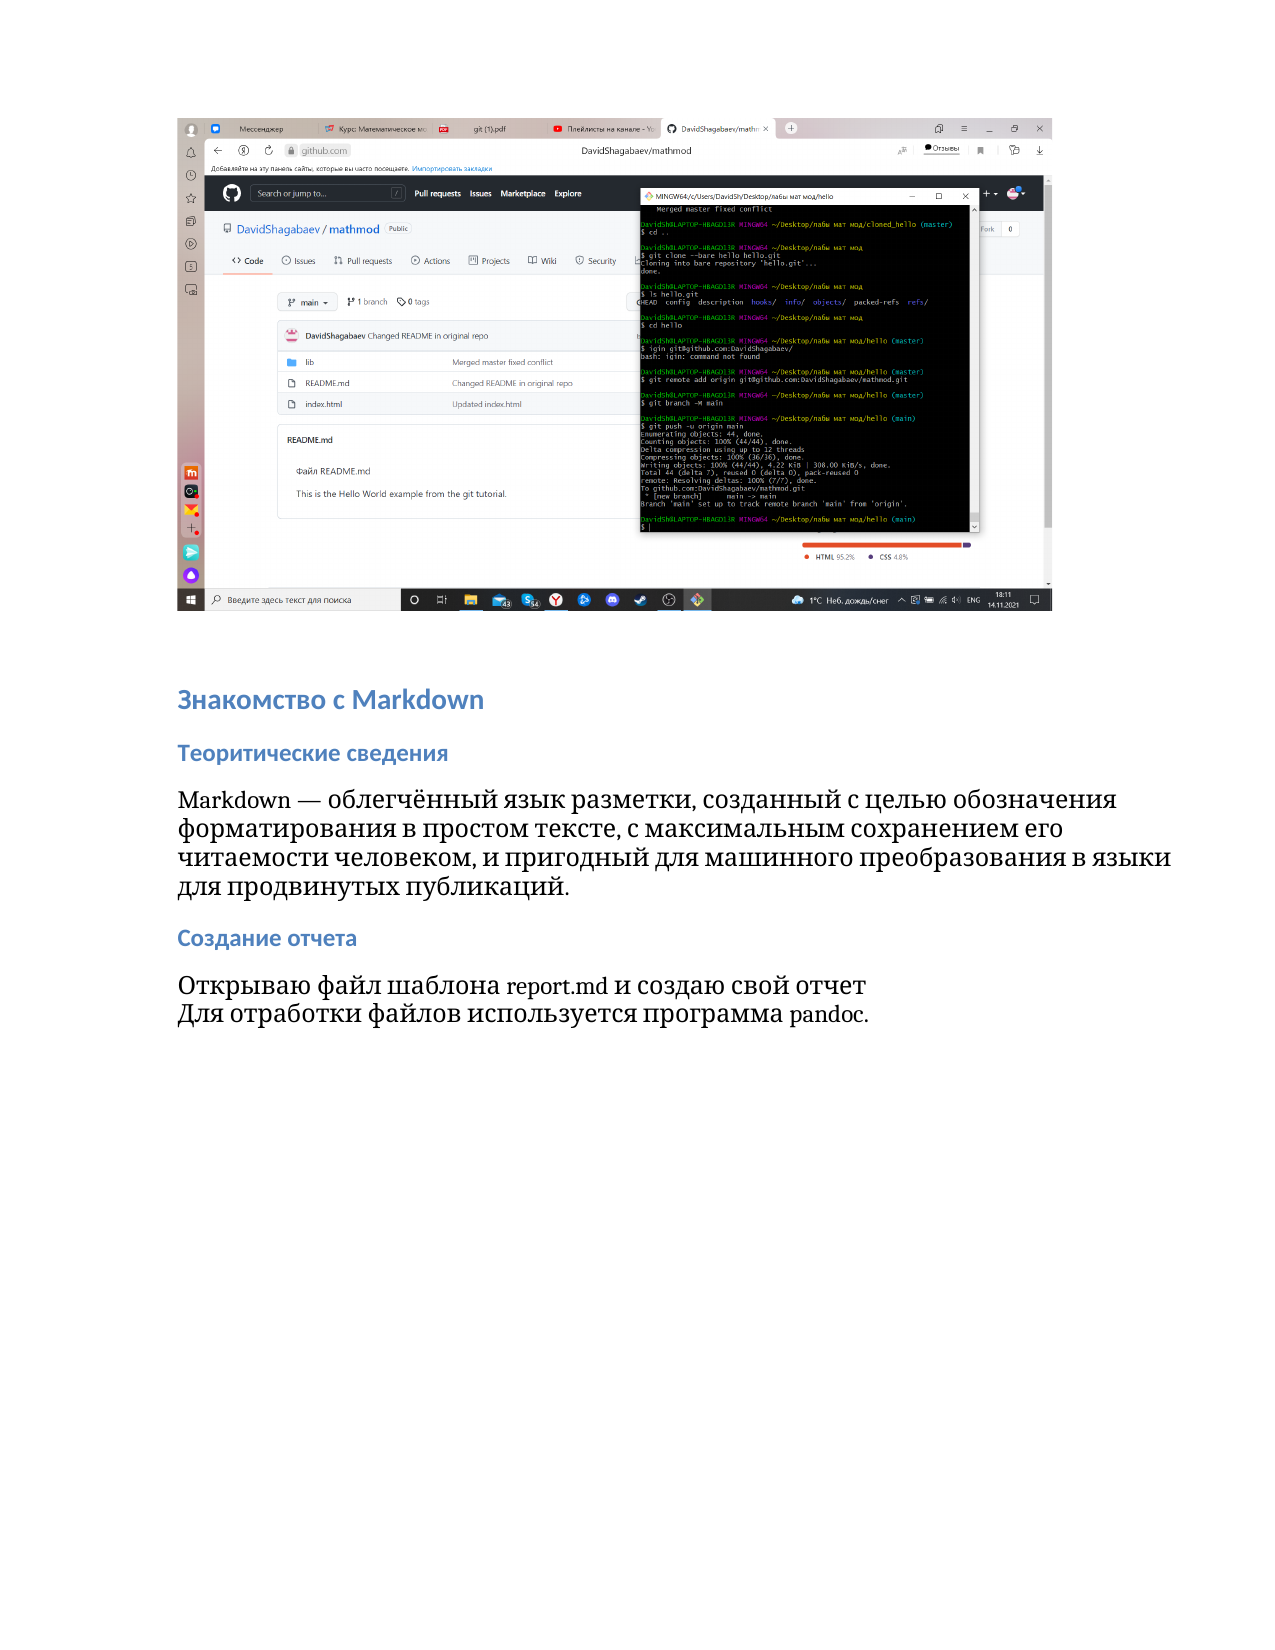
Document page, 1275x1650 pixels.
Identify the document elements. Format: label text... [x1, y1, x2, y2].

picture [177, 118, 1053, 611]
text Markdown — облегчённый язык разметки, созданный с целью обозначения форматирования в простом тексте, с максимальным сохранением его читаемости человеком, и пригодный для машинного преобразования в языки для продвинутых публикаций. [177, 786, 1186, 901]
subtitle Знакомство с Markdown [177, 681, 1186, 716]
subtitle Теоритические сведения [177, 737, 1186, 768]
text Открываю файл шаблона report.md и создаю свой отчет Для отработки файлов используется программа pandoc. [177, 972, 1186, 1029]
subtitle Создание отчета [177, 922, 1186, 953]
